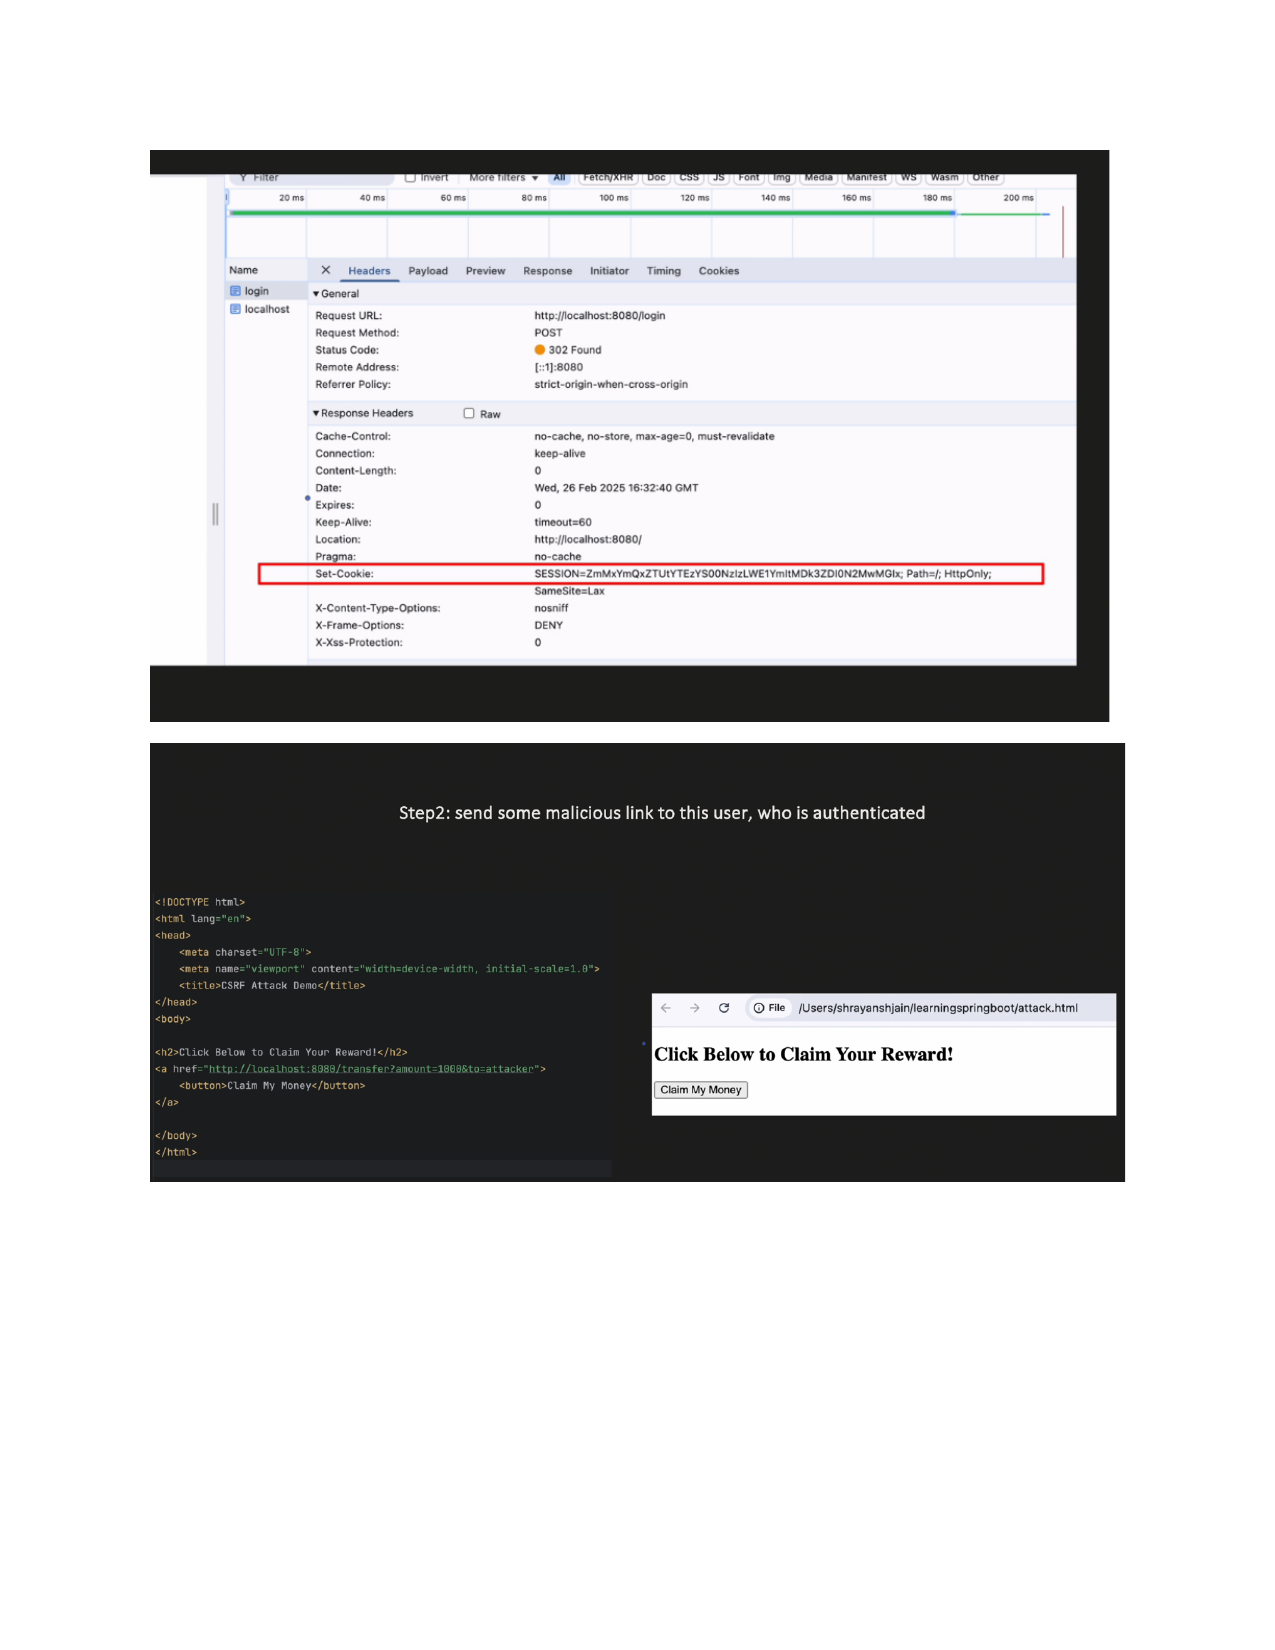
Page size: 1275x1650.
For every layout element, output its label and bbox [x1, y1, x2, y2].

picture [150, 743, 1125, 1182]
picture [150, 150, 1110, 722]
